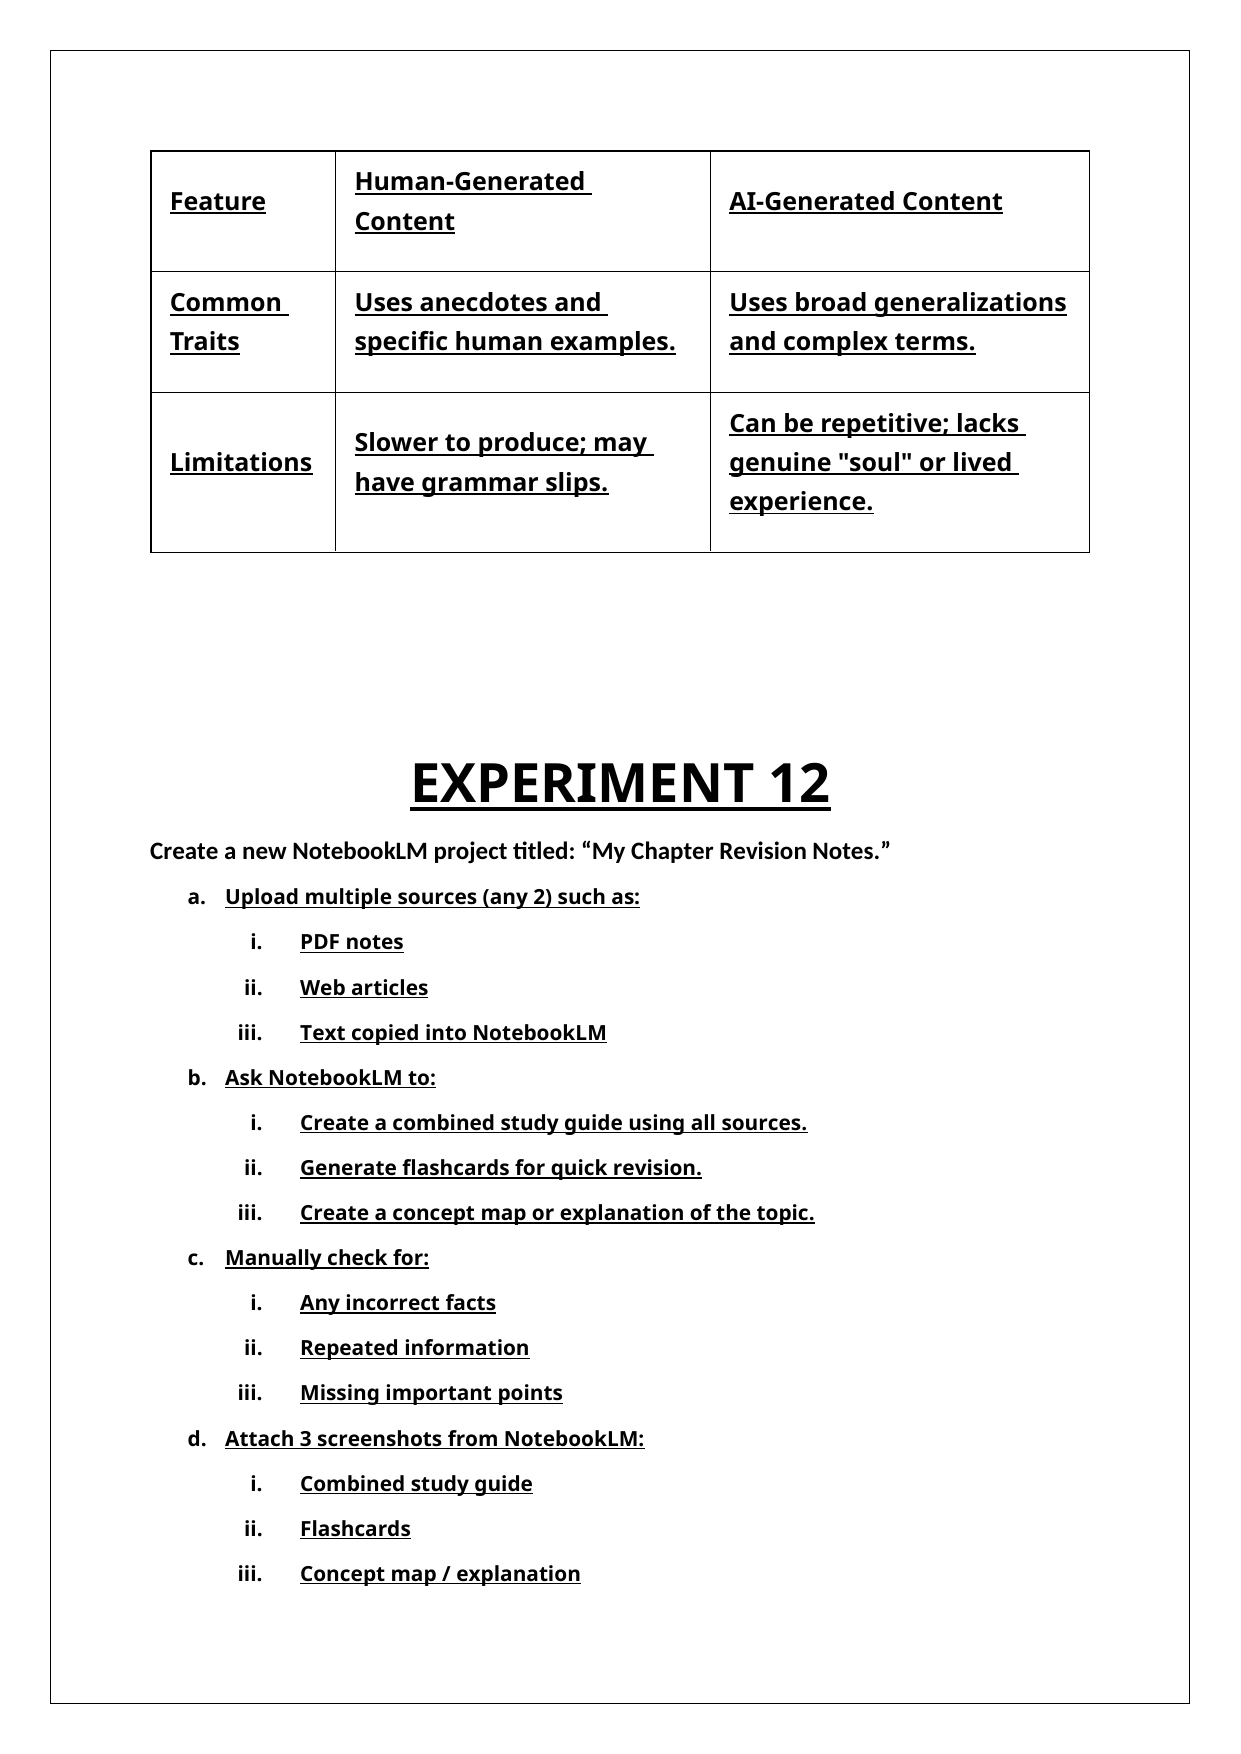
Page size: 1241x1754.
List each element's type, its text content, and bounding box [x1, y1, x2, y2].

table_header Feature [152, 152, 335, 271]
list Manually check for: [187, 1243, 1090, 1272]
list Upload multiple sources (any 2) such as: [187, 882, 1090, 911]
list Web articles [262, 973, 1090, 1001]
list Any incorrect facts [262, 1288, 1090, 1317]
list Repeated information [262, 1333, 1090, 1362]
list Text copied into NotebookLM [262, 1018, 1090, 1046]
table_cell Slower to produce; may have grammar slips. [336, 393, 710, 551]
table_cell Common Traits [152, 272, 335, 391]
list PDF notes [262, 927, 1090, 956]
list Ask NotebookLM to: [187, 1063, 1090, 1091]
table_cell Uses broad generalizations and complex terms. [711, 272, 1089, 391]
table_cell Limitations [152, 393, 335, 551]
list Concept map / explanation [262, 1559, 1090, 1587]
table_cell Uses anecdotes and specific human examples. [336, 272, 710, 391]
list Missing important points [262, 1378, 1090, 1407]
list Create a combined study guide using all sources. [262, 1108, 1090, 1136]
table_cell Can be repetitive; lacks genuine "soul" or lived experience. [711, 393, 1089, 551]
list Create a concept map or explanation of the topic. [262, 1198, 1090, 1227]
list Flashcards [262, 1514, 1090, 1542]
text Create a new NotebookLM project titled: “My Chapter Revision Notes.” [150, 835, 1090, 866]
list Attach 3 screenshots from NotebookLM: [187, 1424, 1090, 1452]
list Combined study guide [262, 1469, 1090, 1497]
list Generate flashcards for quick revision. [262, 1153, 1090, 1181]
table_header Human-Generated Content [336, 152, 710, 271]
table_header AI-Generated Content [711, 152, 1089, 271]
text EXPERIMENT 12 [150, 745, 1090, 818]
